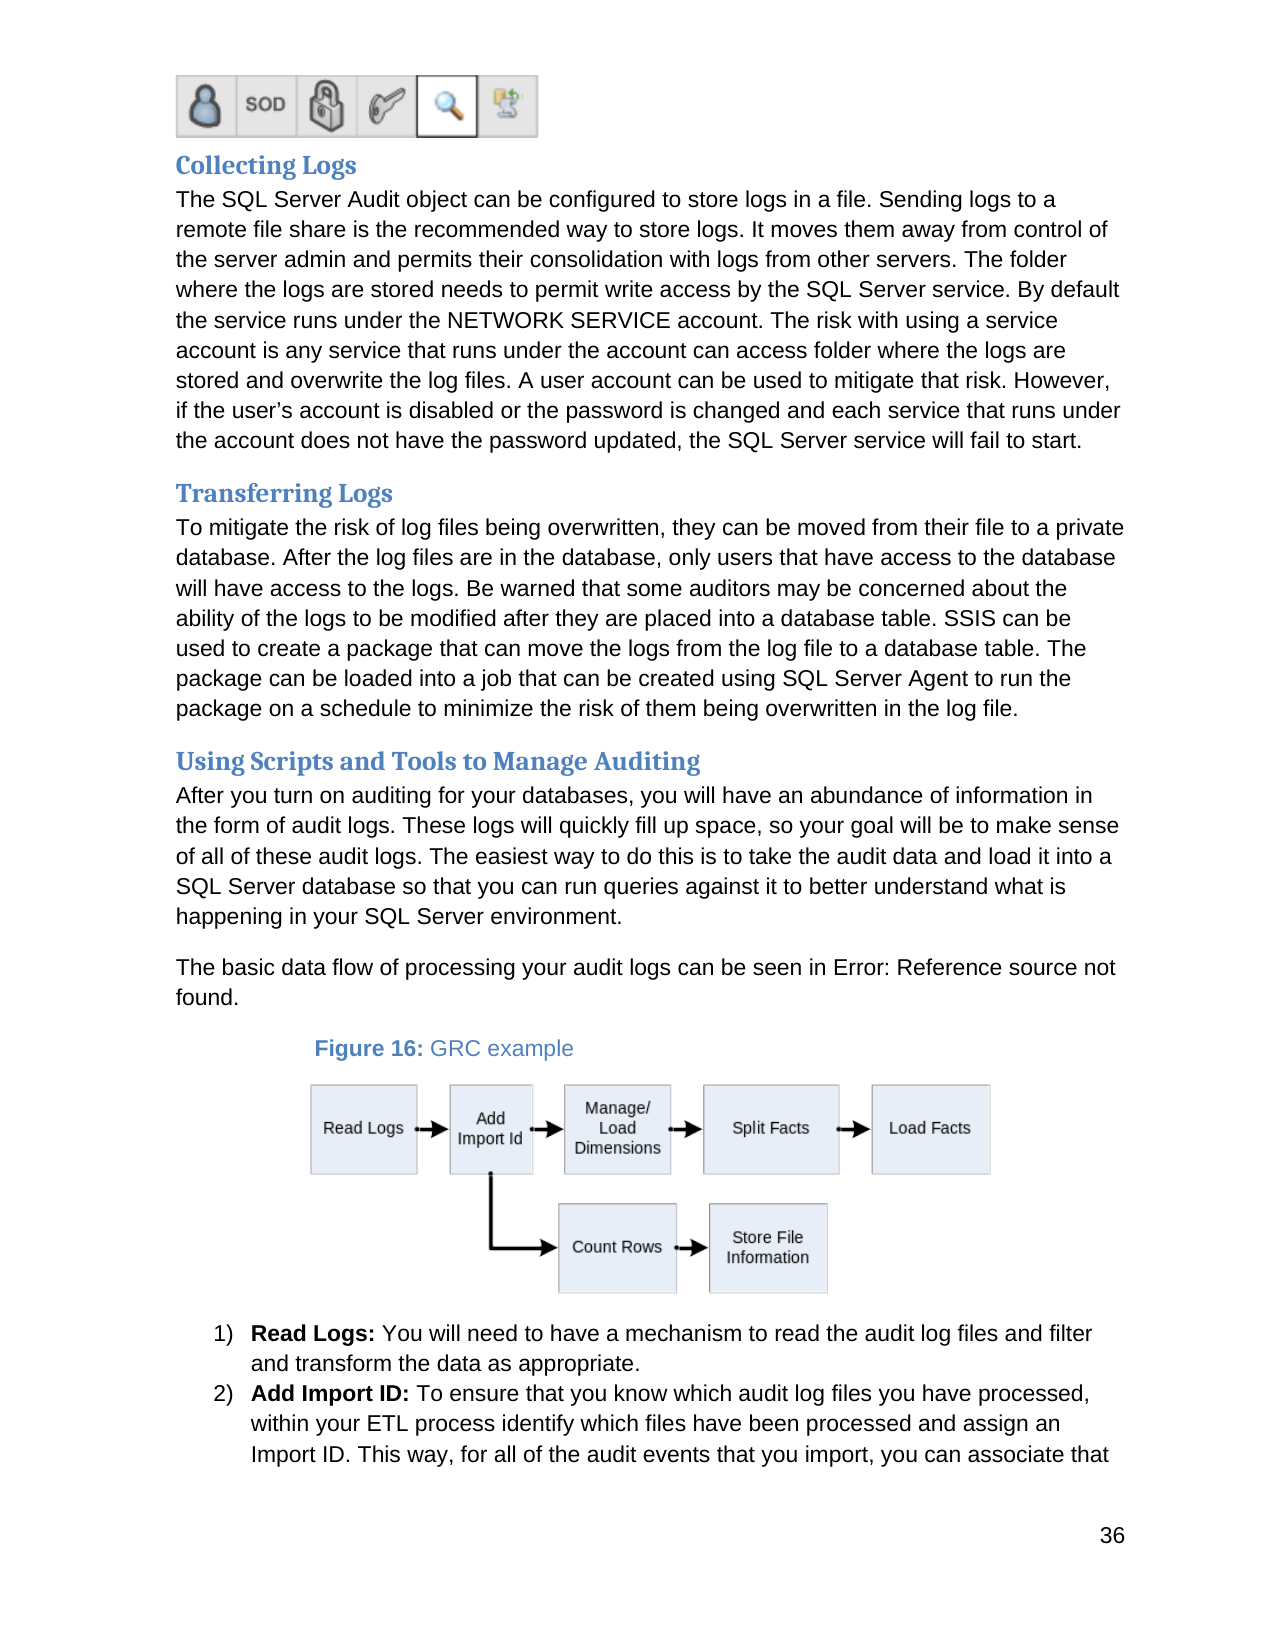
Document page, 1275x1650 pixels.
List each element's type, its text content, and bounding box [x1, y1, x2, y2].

text To mitigate the risk of log files being overwritten, they can be moved from their file to a private database. After the log files are in the database, only users that have access to the database will have access to the logs. Be warned that some auditors may be concerned about the ability of the logs to be modified after they are placed into a database table. SSIS can be used to create a package that can move the logs from the log file to a database table. The package can be loaded into a job that can be created using SQL Server Agent to run the package on a schedule to minimize the risk of them being overwritten in the log file. [176, 514, 1125, 722]
text The SQL Server Audit object can be configured to store logs in a file. Sending logs to a remote file share is the recommended way to store logs. It moves them away from control of the server admin and permits their consolidation with logs from other servers. The folder where the logs are stored needs to permit write access by the SQL Server service. By default the service runs under the NETWORK SERVICE account. The risk with using a service account is any service that runs under the account can access folder where the logs are stored and overwrite the log files. A user account can be used to mitigate that risk. However, if the user’s account is disabled or the password is changed and each service that runs under the account does not have the password updated, the SQL Server service will fail to start. [176, 186, 1125, 454]
text Figure 16: GRC example [251, 1035, 1125, 1062]
subtitle Using Scripts and Tools to Manage Auditing [176, 746, 1125, 778]
subtitle Collecting Logs [176, 150, 1125, 181]
picture [175, 75, 539, 138]
list Read Logs: You will need to have a mechanism to read the audit log files and filter and transform the data as appropriate. [213, 1320, 1125, 1376]
text After you turn on auditing for your databases, you will have an abundance of information in the form of audit logs. These logs will quickly fill up space, so your goal will be to make sense of all of these audit logs. The easiest way to do this is to take the audit data and load it into a SQL Server database so that you can run queries against it to better understand what is happening in your SQL Server environment. [176, 782, 1125, 929]
subtitle Transferring Logs [176, 478, 1125, 509]
